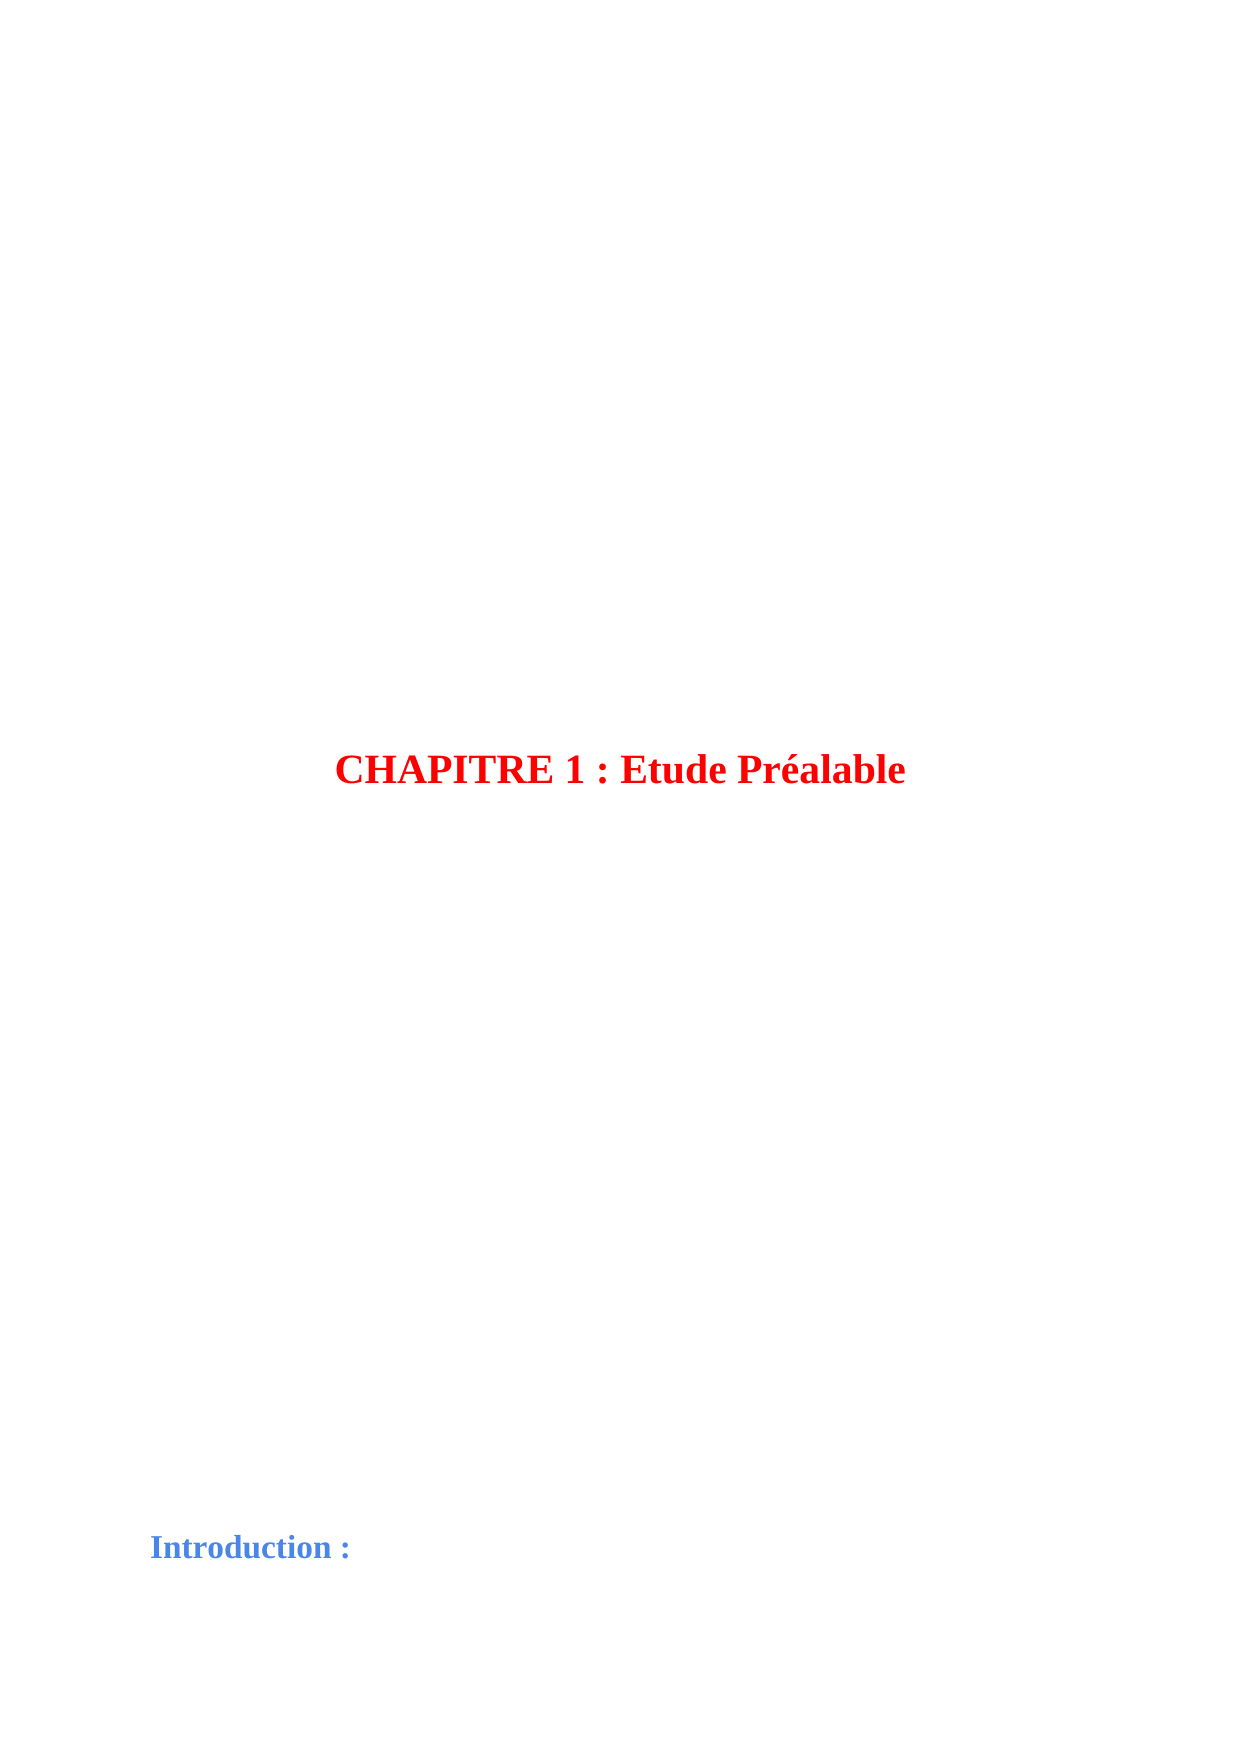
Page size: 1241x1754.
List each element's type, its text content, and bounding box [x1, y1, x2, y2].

subtitle CHAPITRE 1 : Etude Préalable [150, 745, 1090, 793]
subtitle Introduction : [150, 1527, 1090, 1566]
